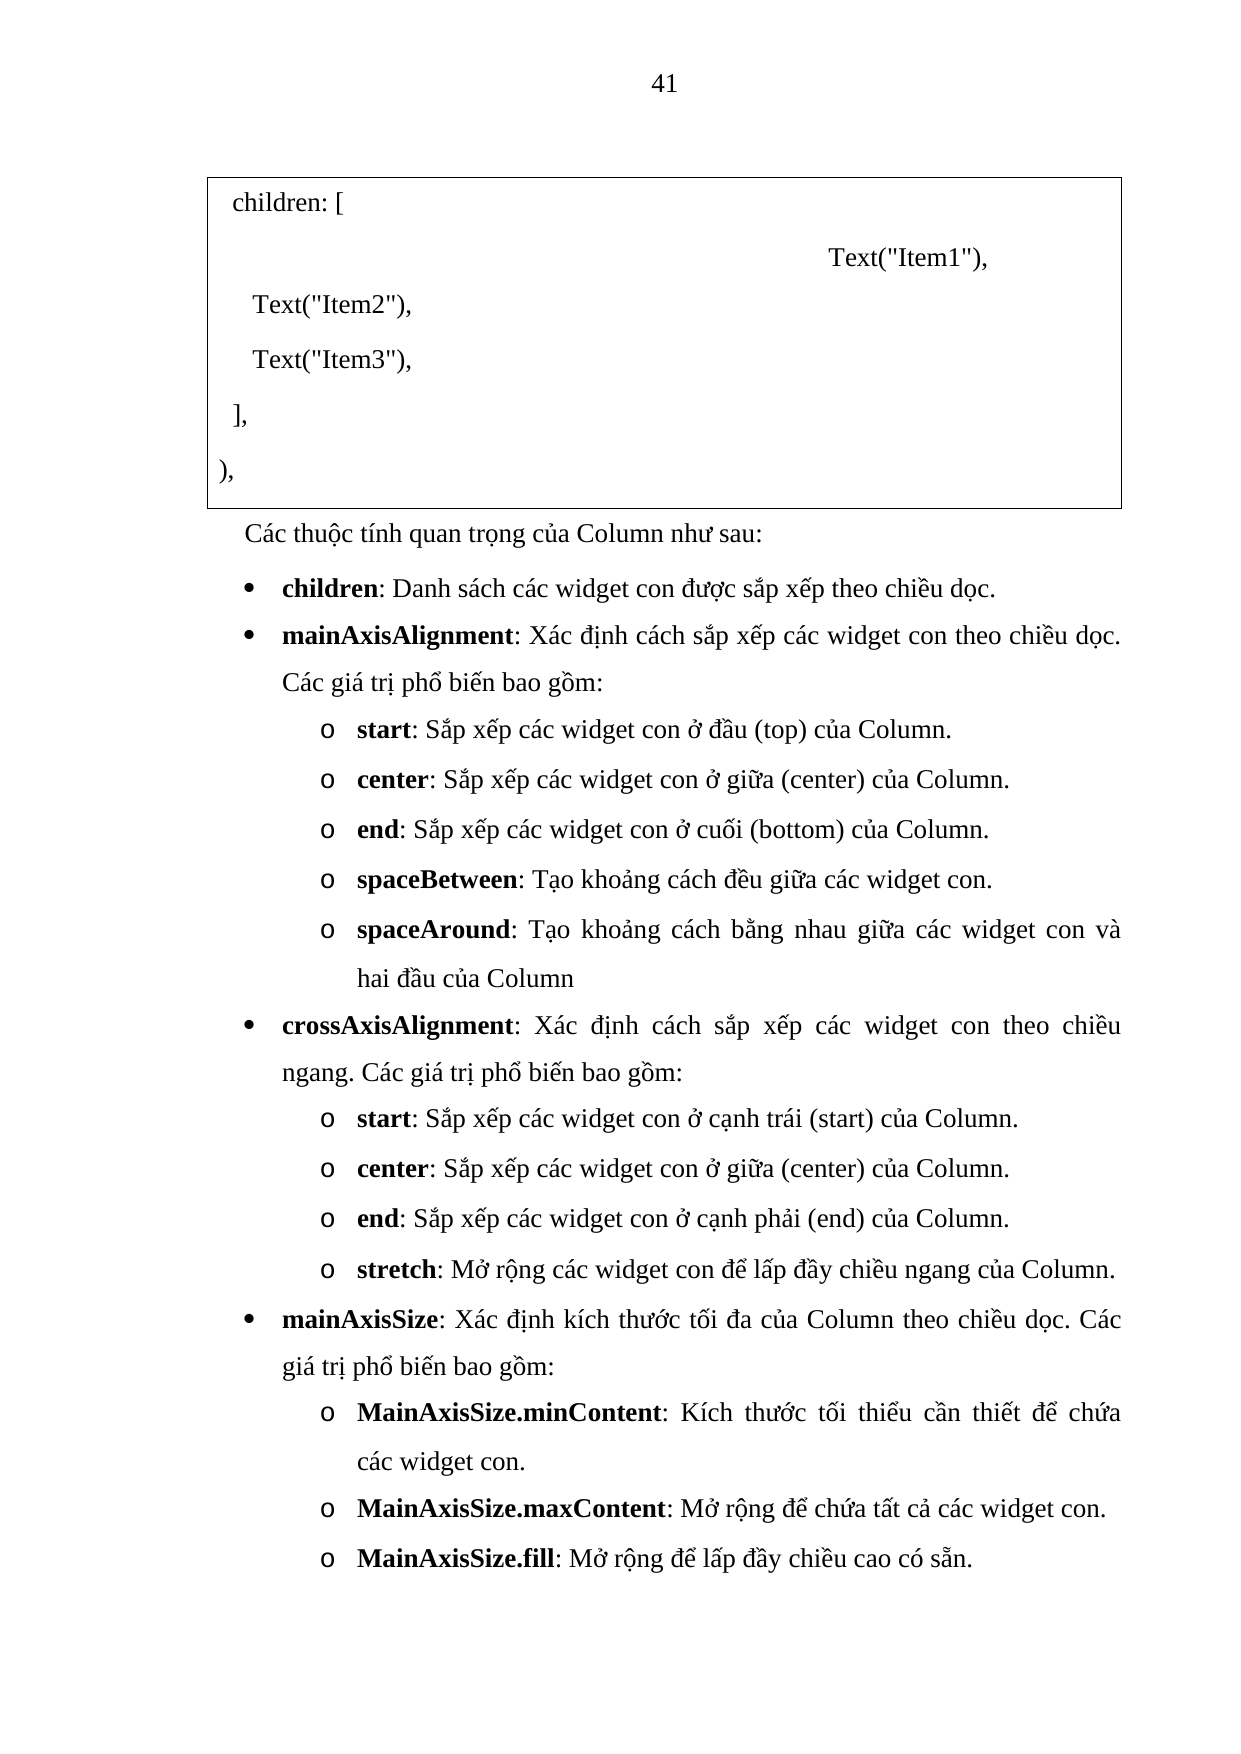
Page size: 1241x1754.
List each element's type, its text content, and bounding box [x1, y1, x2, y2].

list center: Sắp xếp các widget con ở giữa (center) của Column. [319, 763, 1122, 796]
list stretch: Mở rộng các widget con để lấp đầy chiều ngang của Column. [319, 1253, 1122, 1286]
list end: Sắp xếp các widget con ở cuối (bottom) của Column. [319, 813, 1122, 847]
list mainAxisAlignment: Xác định cách sắp xếp các widget con theo chiều dọc. Các giá trị phổ biến bao gồm: [244, 619, 1122, 697]
list spaceAround: Tạo khoảng cách bằng nhau giữa các widget con và hai đầu của Column [319, 913, 1122, 993]
text Các thuộc tính quan trọng của Column như sau: [207, 518, 1122, 549]
list MainAxisSize.fill: Mở rộng để lấp đầy chiều cao có sẵn. [319, 1542, 1122, 1575]
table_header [208, 178, 1121, 508]
list crossAxisAlignment: Xác định cách sắp xếp các widget con theo chiều ngang. Các giá trị phổ biến bao gồm: [244, 1009, 1122, 1087]
list mainAxisSize: Xác định kích thước tối đa của Column theo chiều dọc. Các giá trị phổ biến bao gồm: [244, 1303, 1122, 1381]
list start: Sắp xếp các widget con ở cạnh trái (start) của Column. [319, 1102, 1122, 1136]
list MainAxisSize.maxContent: Mở rộng để chứa tất cả các widget con. [319, 1492, 1122, 1525]
list MainAxisSize.minContent: Kích thước tối thiểu cần thiết để chứa các widget con. [319, 1396, 1122, 1476]
list children: Danh sách các widget con được sắp xếp theo chiều dọc. [244, 573, 1122, 604]
list spaceBetween: Tạo khoảng cách đều giữa các widget con. [319, 863, 1122, 897]
list end: Sắp xếp các widget con ở cạnh phải (end) của Column. [319, 1203, 1122, 1236]
list center: Sắp xếp các widget con ở giữa (center) của Column. [319, 1152, 1122, 1186]
list start: Sắp xếp các widget con ở đầu (top) của Column. [319, 713, 1122, 746]
